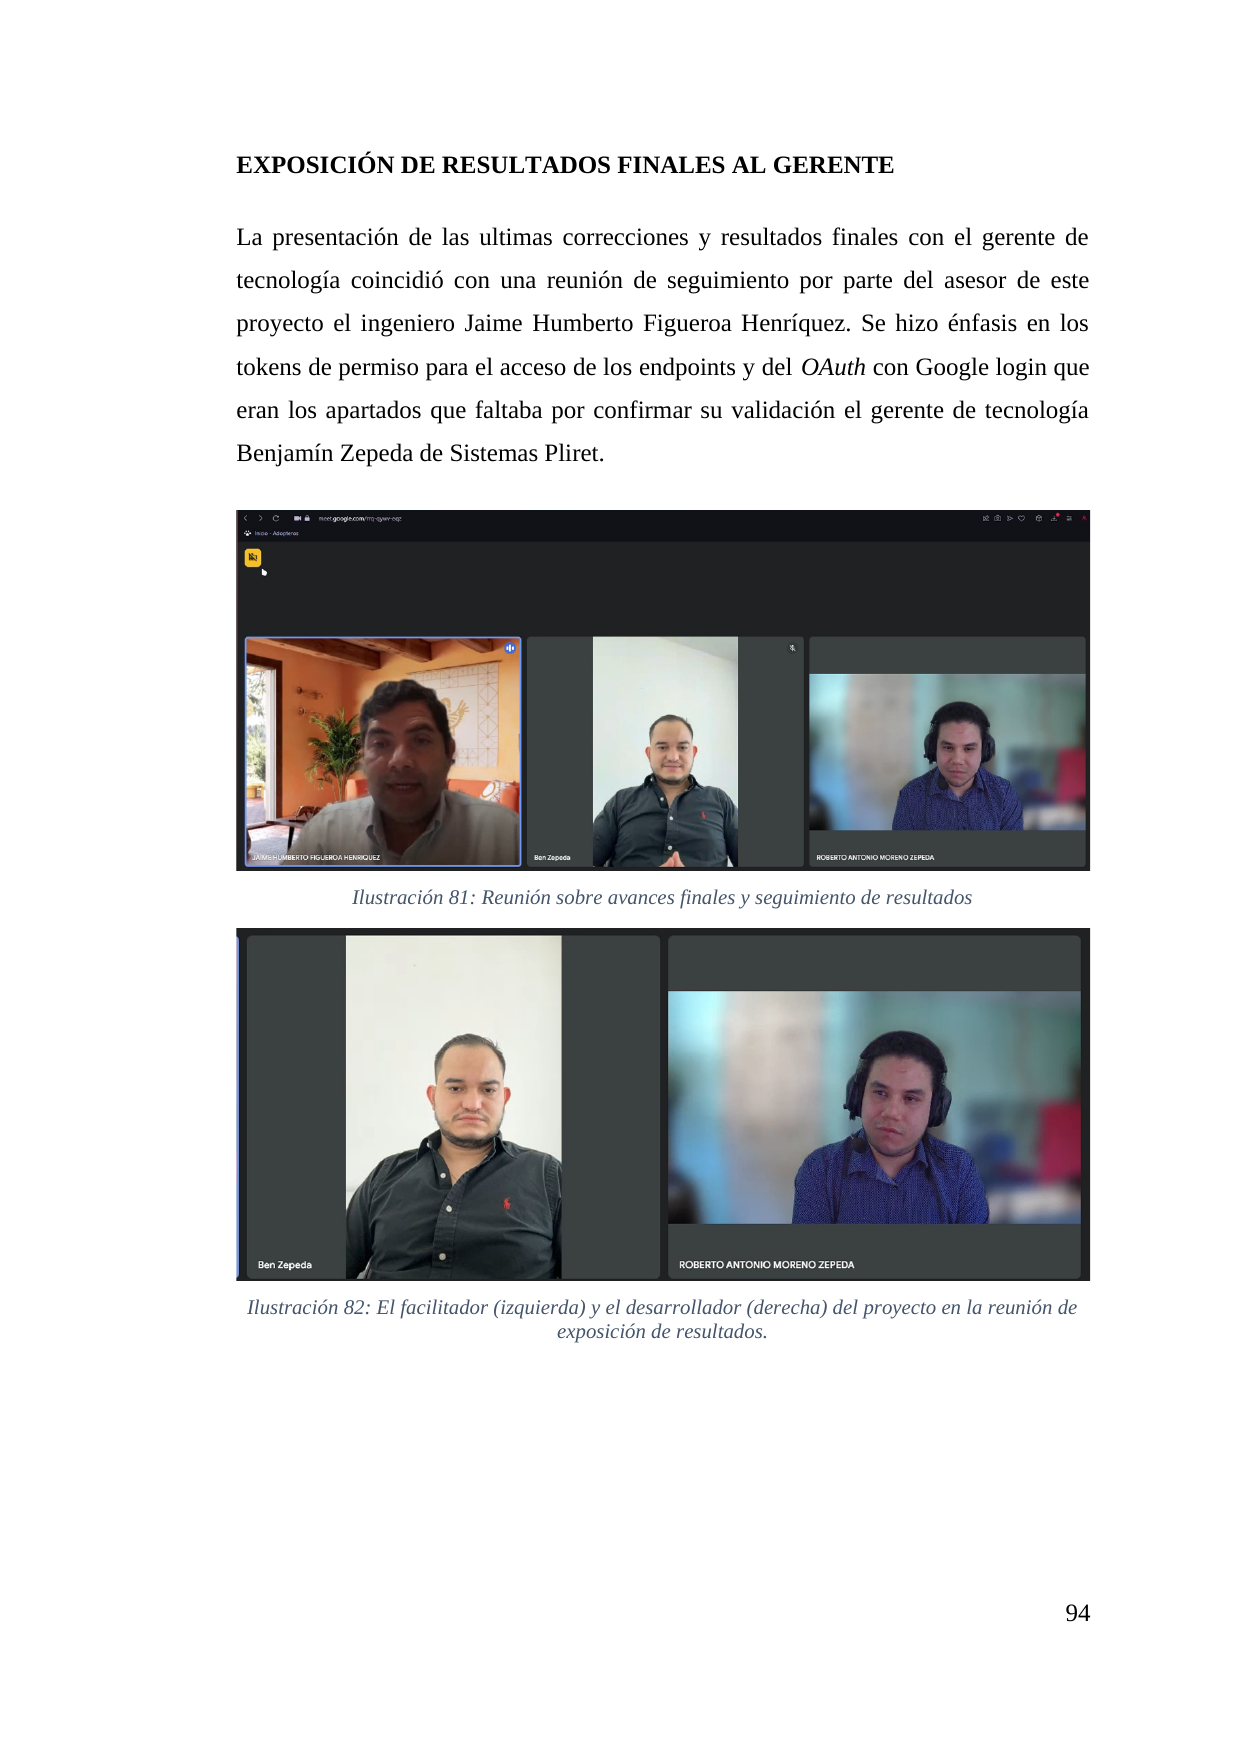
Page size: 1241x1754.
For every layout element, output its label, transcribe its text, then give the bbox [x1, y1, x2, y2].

subtitle EXPOSICIÓN DE RESULTADOS FINALES AL GERENTE [236, 150, 1090, 179]
picture [236, 928, 1091, 1281]
picture [236, 510, 1091, 871]
text La presentación de las ultimas correcciones y resultados finales con el gerente de tecnología coincidió con una reunión de seguimiento por parte del asesor de este proyecto el ingeniero Jaime Humberto Figueroa Henríquez. Se hizo énfasis en los tokens de permiso para el acceso de los endpoints y del OAuth con Google login que eran los apartados que faltaba por confirmar su validación el gerente de tecnología Benjamín Zepeda de Sistemas Pliret. [236, 222, 1090, 467]
